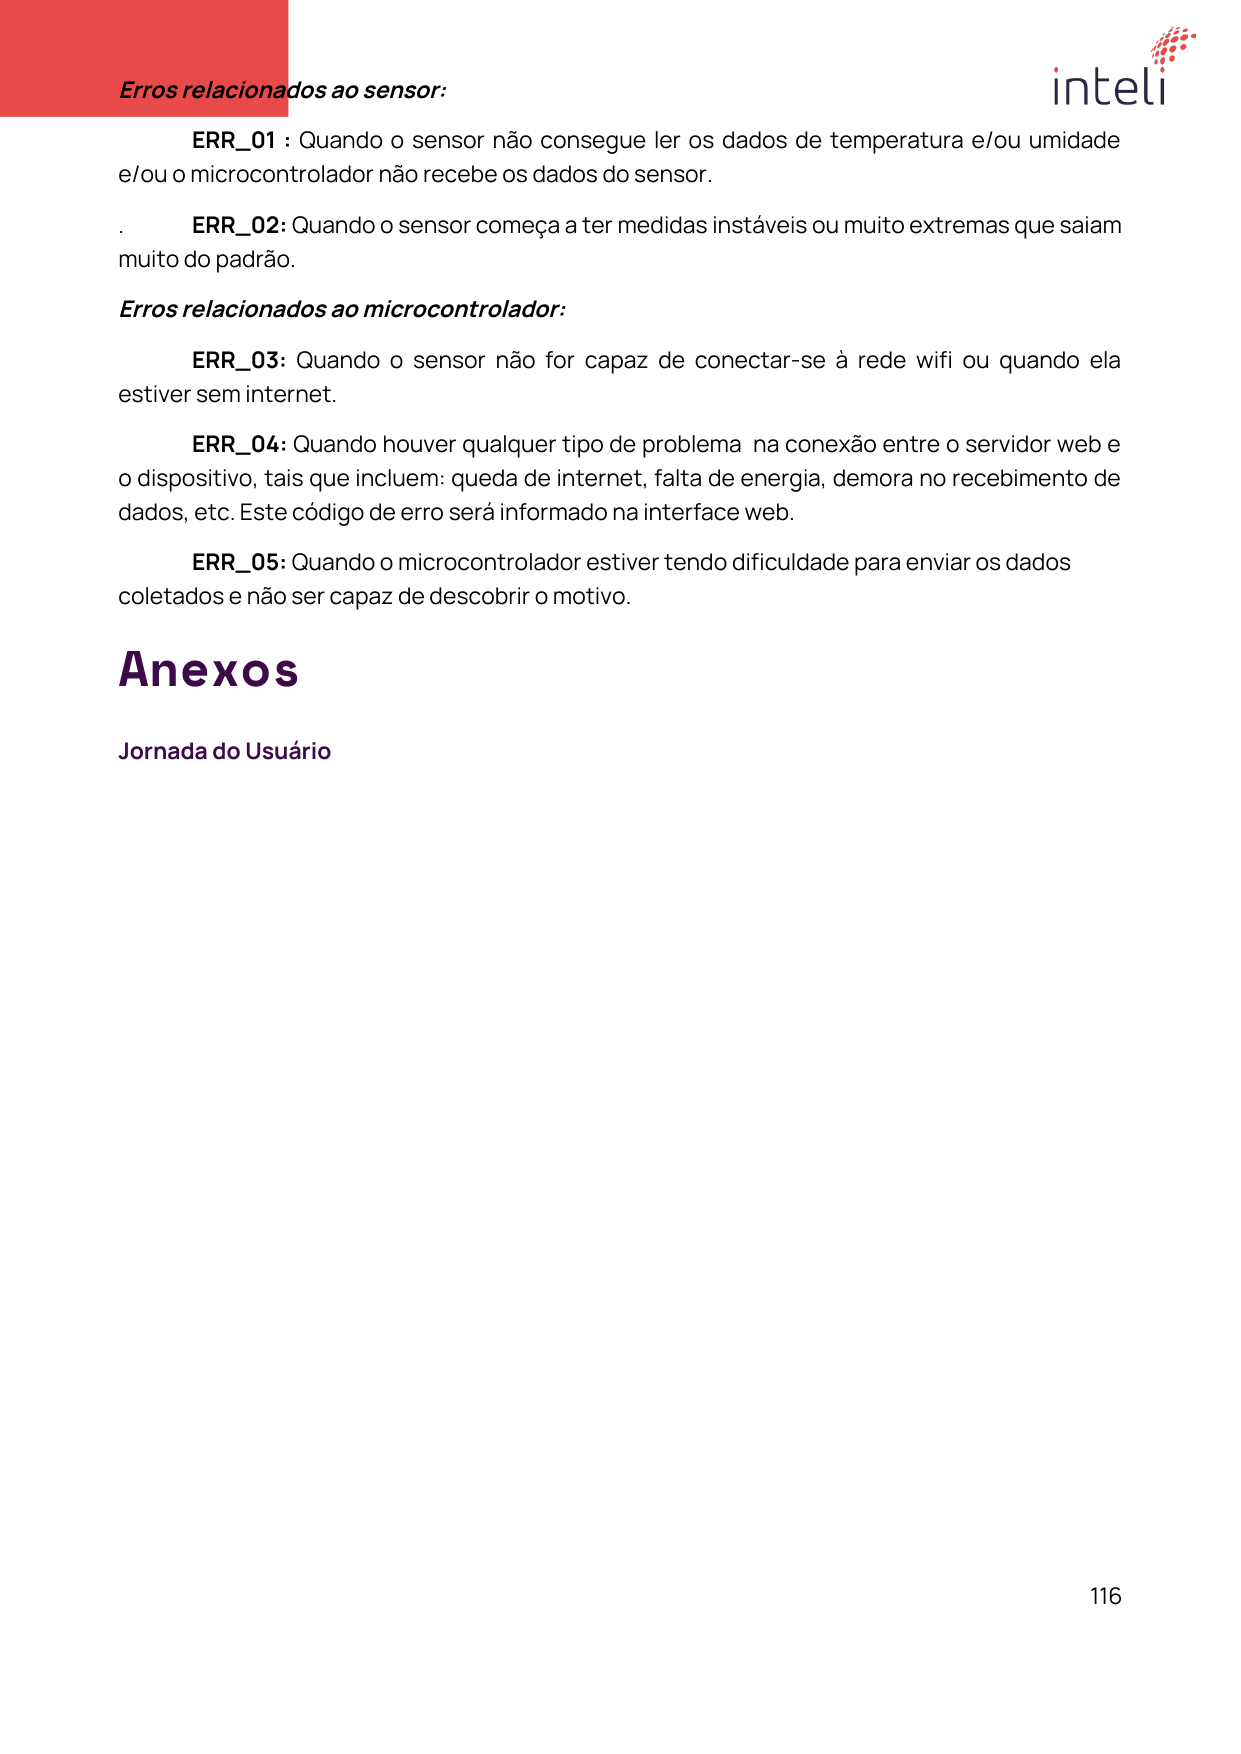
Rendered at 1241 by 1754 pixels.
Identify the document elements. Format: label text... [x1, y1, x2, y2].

picture [0, 0, 289, 117]
subtitle Jornada do Usuário [118, 735, 1122, 766]
subtitle Anexos [118, 630, 1122, 704]
picture [1054, 27, 1197, 105]
